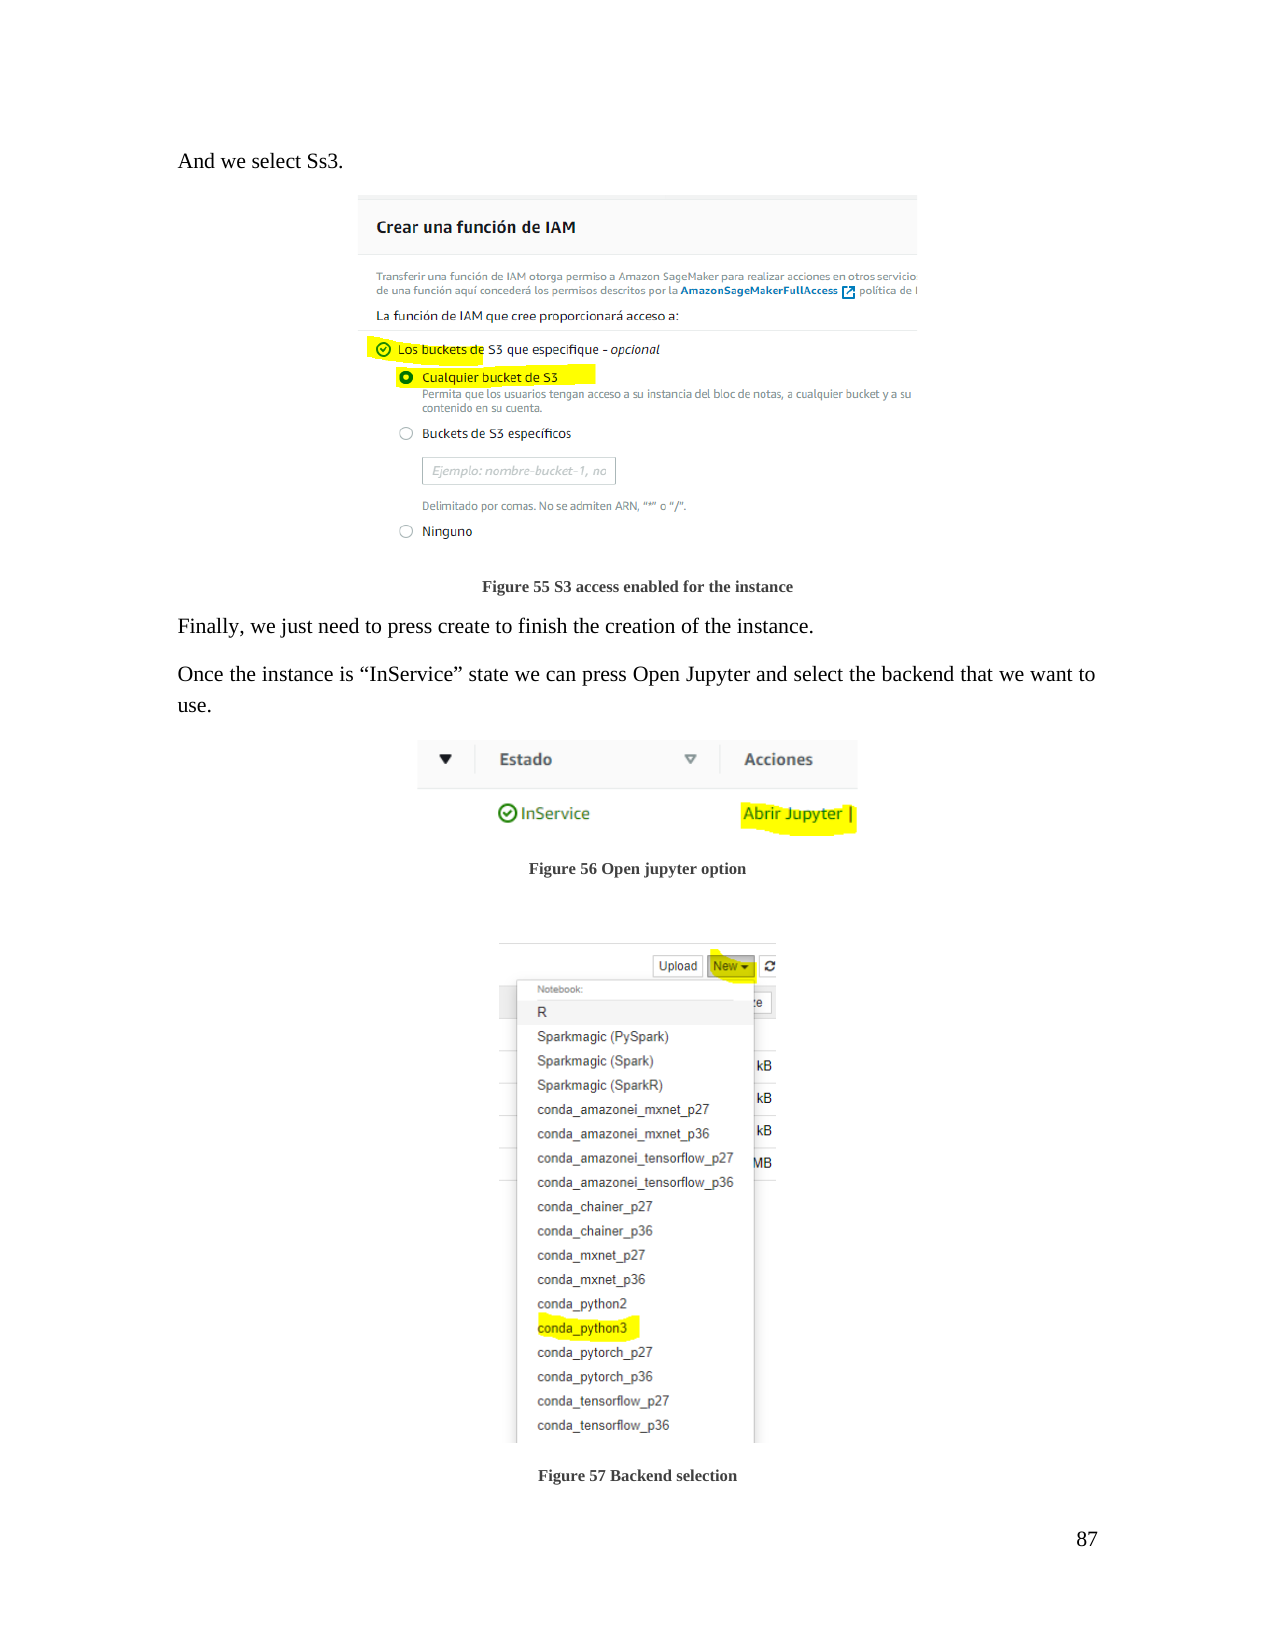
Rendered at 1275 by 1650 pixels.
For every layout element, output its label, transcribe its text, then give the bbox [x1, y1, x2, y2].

picture [417, 740, 858, 836]
text And we select Ss3. [177, 148, 1098, 173]
picture [357, 195, 918, 554]
text Figure 56 Open jupyter option [177, 859, 1098, 878]
text Once the instance is “InService” state we can press Open Jupyter and select the backend that we want to use. [177, 661, 1098, 718]
text Figure 55 S3 access enabled for the instance [177, 577, 1098, 596]
text Finally, we just need to press create to finish the creation of the instance. [177, 613, 1098, 638]
picture [499, 942, 776, 1443]
text Figure 57 Backend selection [177, 1466, 1098, 1485]
